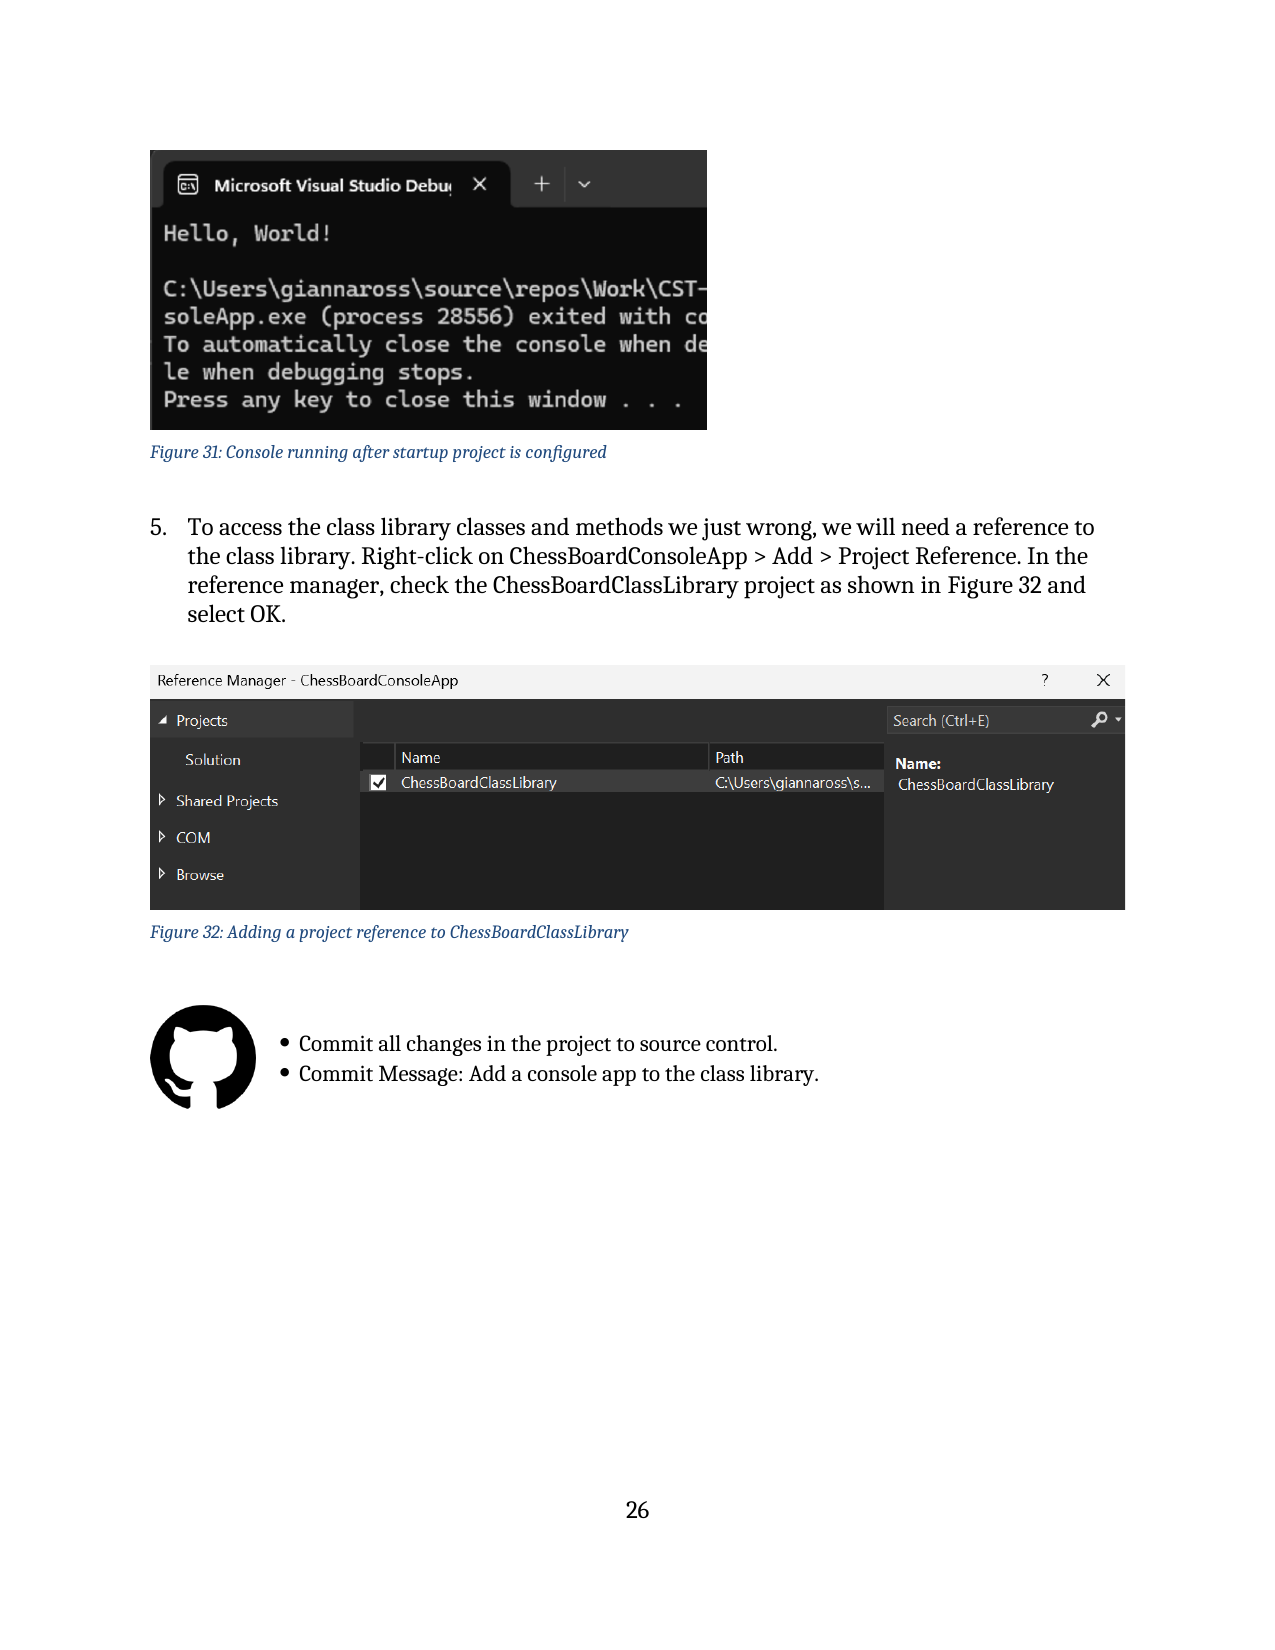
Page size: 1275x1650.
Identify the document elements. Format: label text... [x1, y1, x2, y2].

picture [150, 150, 707, 430]
picture [150, 1003, 256, 1110]
picture [150, 665, 1125, 910]
text Figure : Adding a project reference to ChessBoardClassLibrary [150, 922, 1125, 943]
text Figure : Console running after startup project is configured [150, 442, 1125, 463]
list To access the class library classes and methods we just wrong, we will need a reference to the class library. Right-click on ChessBoardConsoleApp > Add > Project Reference. In the reference manager, check the ChessBoardClassLibrary project as shown in Figure 32 and select OK. [150, 513, 1125, 628]
